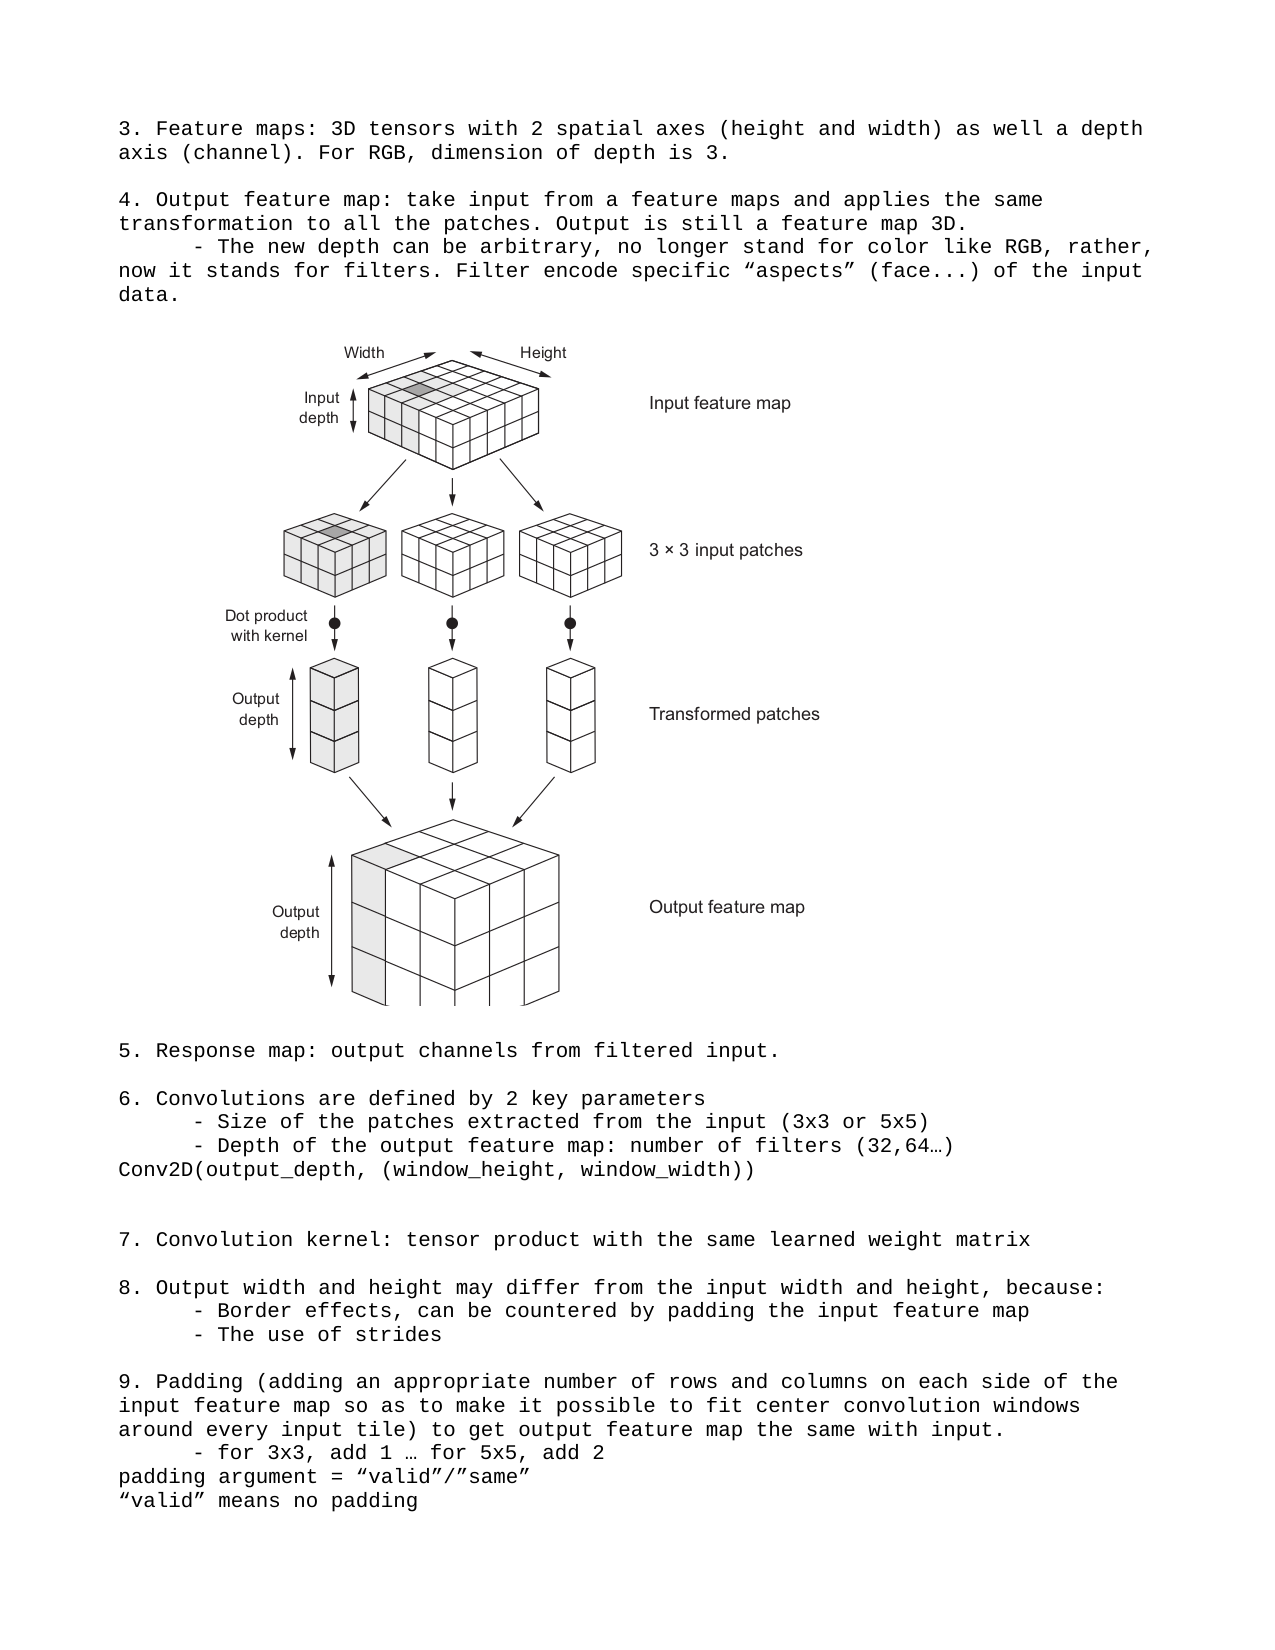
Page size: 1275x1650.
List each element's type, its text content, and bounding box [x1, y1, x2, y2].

text 4. Output feature map: take input from a feature maps and applies the same transformation to all the patches. Output is still a feature map 3D. [118, 189, 1157, 236]
text - The use of strides [118, 1324, 1157, 1348]
text “valid” means no padding [118, 1489, 1157, 1513]
text 7. Convolution kernel: tensor product with the same learned weight matrix [118, 1229, 1157, 1253]
text 9. Padding (adding an appropriate number of rows and columns on each side of the input feature map so as to make it possible to fit center convolution windows around every input tile) to get output feature map the same with input. [118, 1371, 1157, 1442]
text 8. Output width and height may differ from the input width and height, because: [118, 1277, 1157, 1300]
text - The new depth can be arbitrary, no longer stand for color like RGB, rather, now it stands for filters. Filter encode specific “aspects” (face...) of the input data. [118, 236, 1157, 307]
text 6. Convolutions are defined by 2 key parameters [118, 1088, 1157, 1111]
text - Size of the patches extracted from the input (3x3 or 5x5) [118, 1111, 1157, 1135]
text - for 3x3, add 1 … for 5x5, add 2 [118, 1442, 1157, 1466]
text - Border effects, can be countered by padding the input feature map [118, 1300, 1157, 1324]
picture [216, 313, 845, 1006]
text Conv2D(output_depth, (window_height, window_width)) [118, 1158, 1157, 1182]
text - Depth of the output feature map: number of filters (32,64…) [118, 1135, 1157, 1158]
text padding argument = “valid”/”same” [118, 1466, 1157, 1489]
text 3. Feature maps: 3D tensors with 2 spatial axes (height and width) as well a depth axis (channel). For RGB, dimension of depth is 3. [118, 118, 1157, 165]
text 5. Response map: output channels from filtered input. [118, 1040, 1157, 1064]
